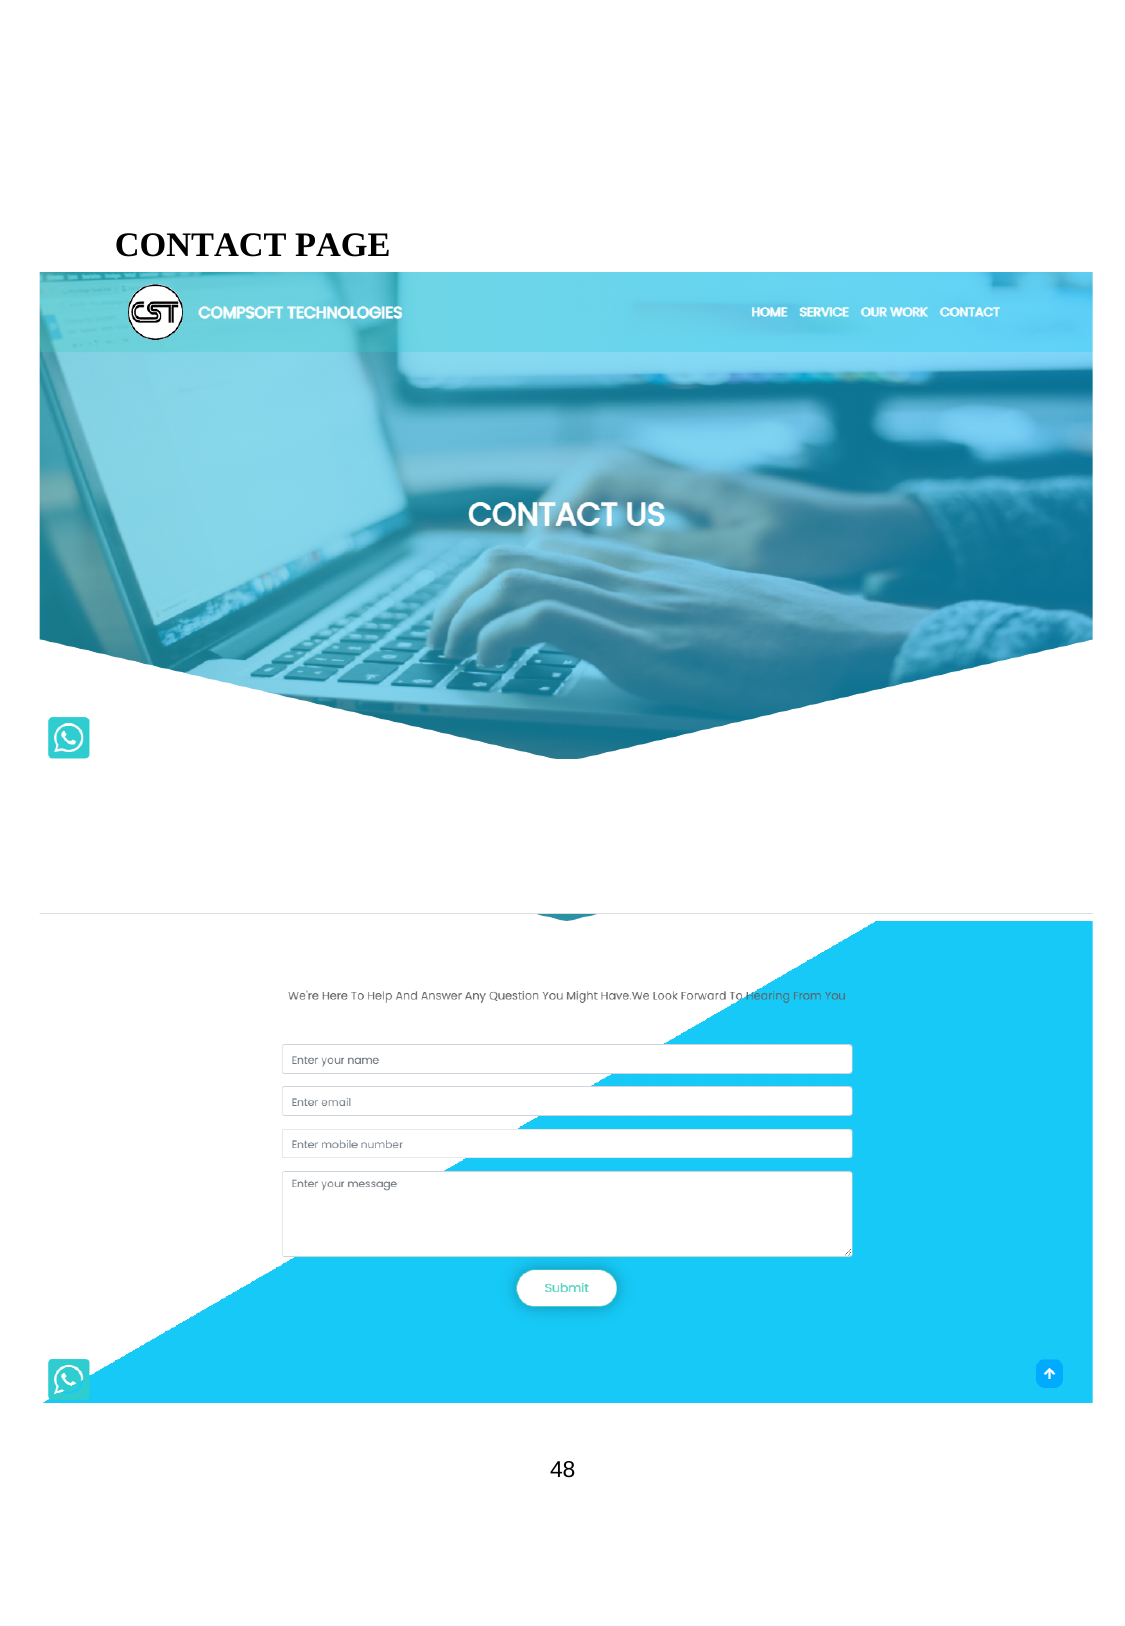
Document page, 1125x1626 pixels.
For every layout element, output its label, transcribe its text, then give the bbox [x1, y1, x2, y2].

picture [1062, 568, 1069, 580]
subtitle CONTACT PAGE [81, 224, 1019, 263]
picture [39, 272, 1093, 759]
picture [1088, 549, 1093, 558]
picture [39, 913, 1093, 1403]
